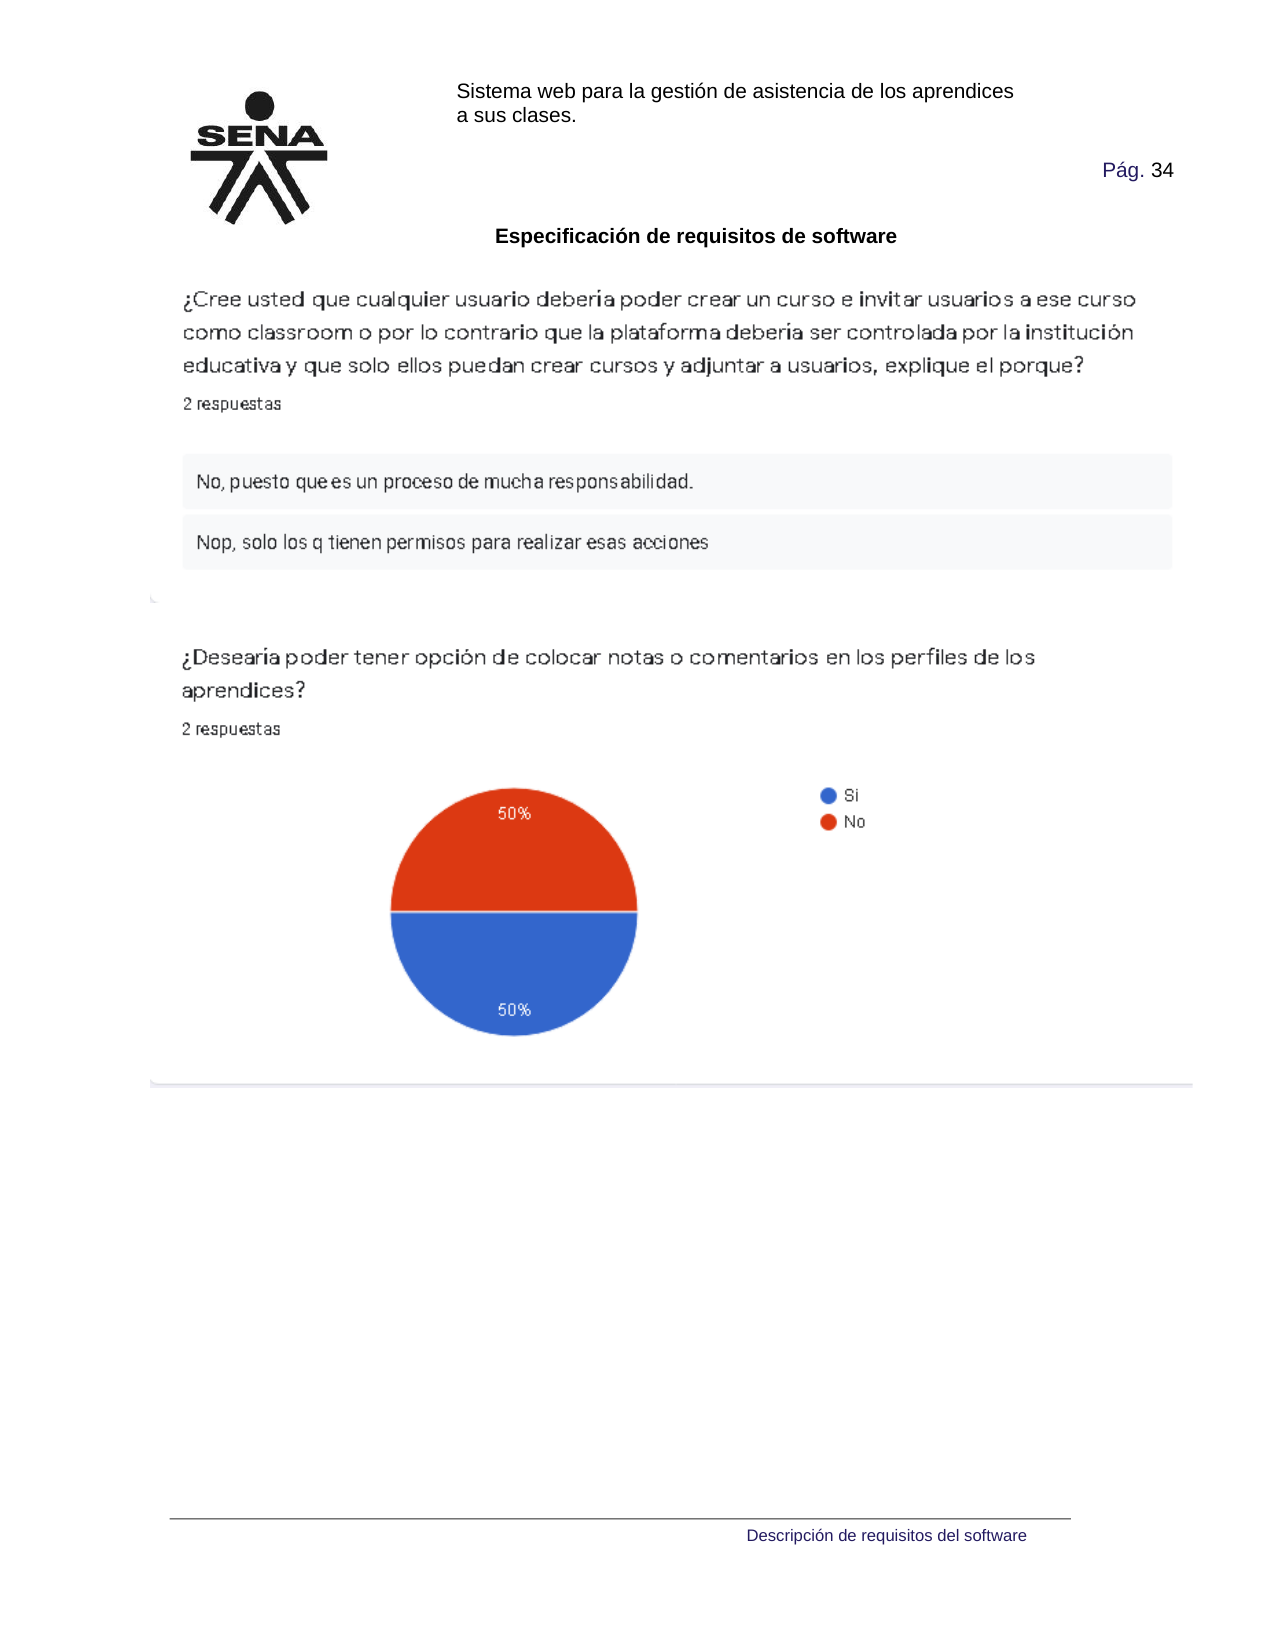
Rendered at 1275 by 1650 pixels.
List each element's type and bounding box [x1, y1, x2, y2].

picture [150, 630, 1193, 1088]
picture [190, 87, 328, 225]
picture [150, 268, 1193, 603]
